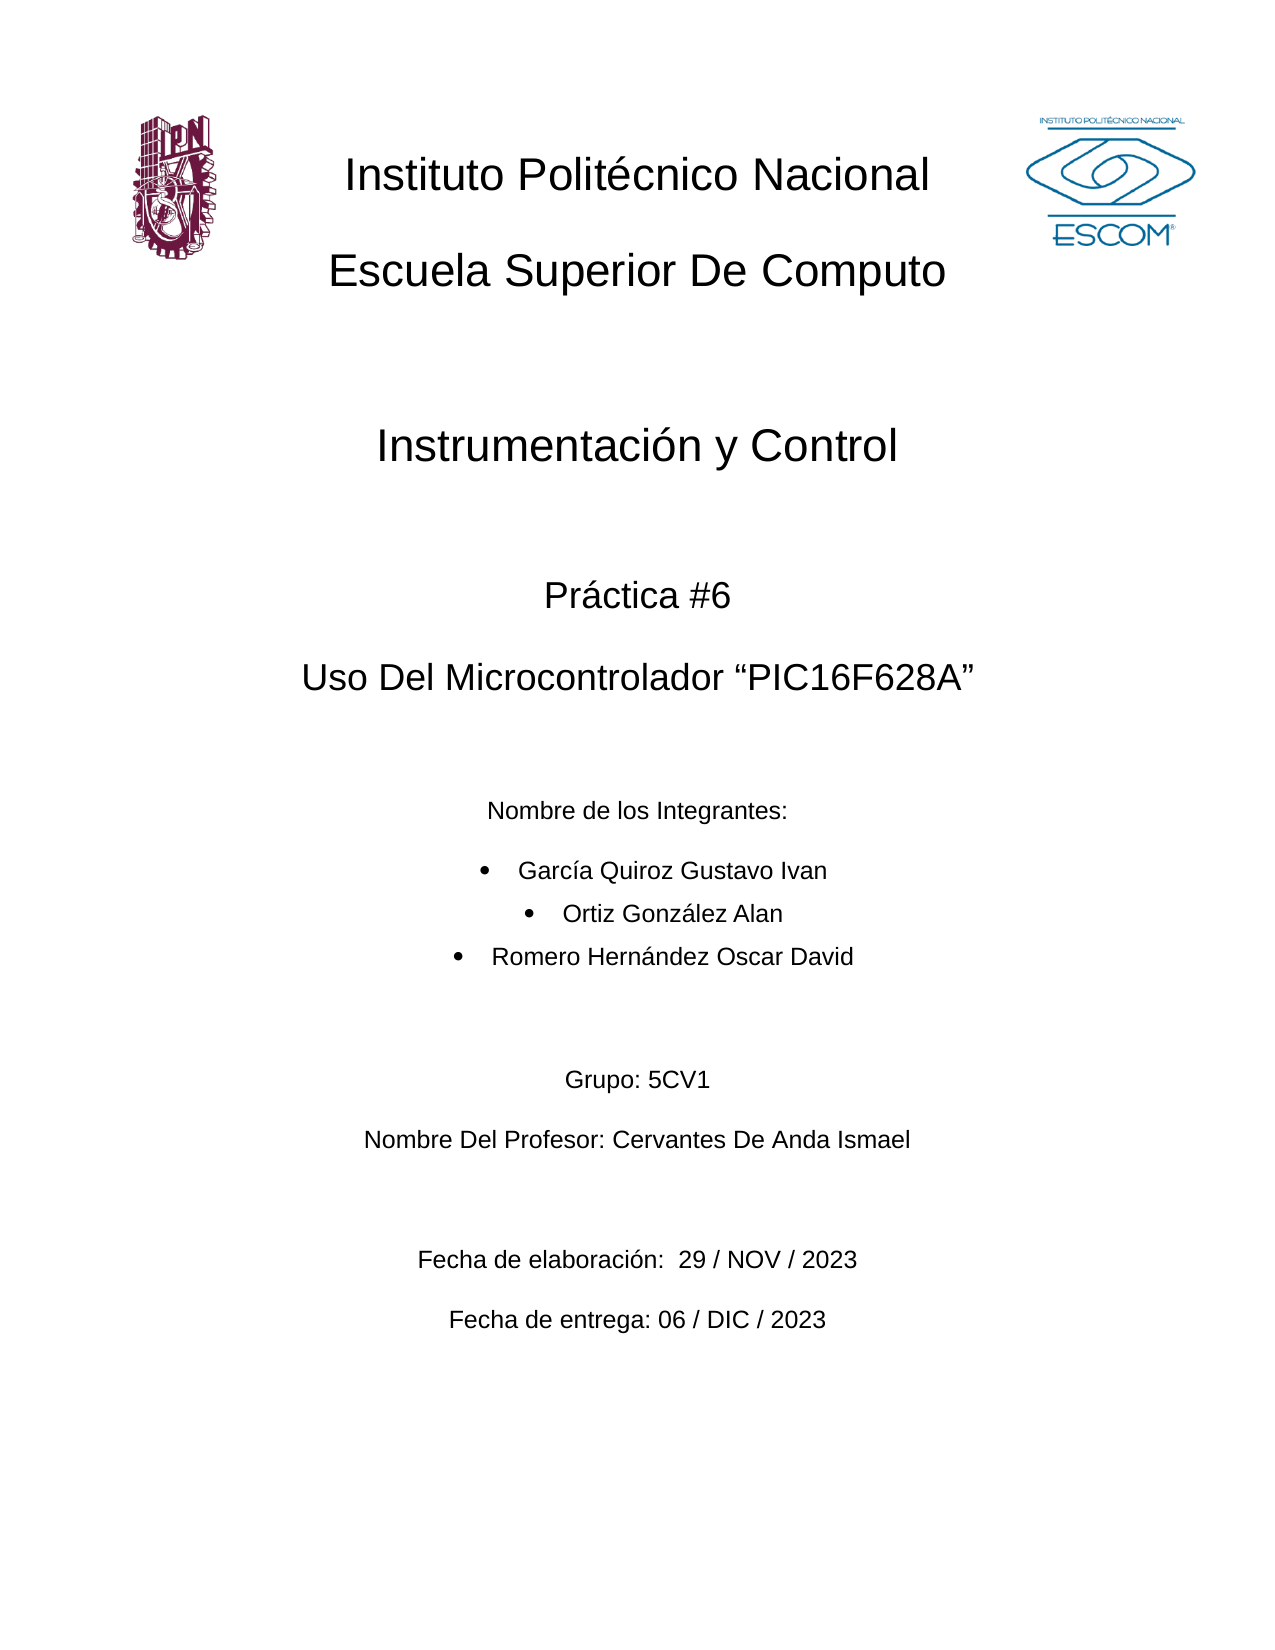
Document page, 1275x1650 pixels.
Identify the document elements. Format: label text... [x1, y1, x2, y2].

text Fecha de elaboración: 29 / NOV / 2023 [177, 1245, 1098, 1274]
text Instrumentación y Control [177, 339, 1098, 471]
list García Quiroz Gustavo Ivan [314, 856, 994, 885]
picture [66, 110, 282, 264]
text Fecha de entrega: 06 / DIC / 2023 [177, 1305, 1098, 1333]
text Grupo: 5CV1 [177, 1066, 1098, 1094]
list Romero Hernández Oscar David [314, 942, 994, 971]
text Escuela Superior De Computo [177, 243, 1098, 296]
list Ortiz González Alan [314, 899, 994, 928]
text Práctica #6 [177, 574, 1098, 617]
text Nombre de los Integrantes: [177, 796, 1098, 825]
picture [1020, 112, 1200, 250]
text Uso Del Microcontrolador “PIC16F628A” [177, 655, 1098, 698]
text Instituto Politécnico Nacional [282, 148, 1020, 200]
text Nombre Del Profesor: Cervantes De Anda Ismael [177, 1125, 1098, 1154]
